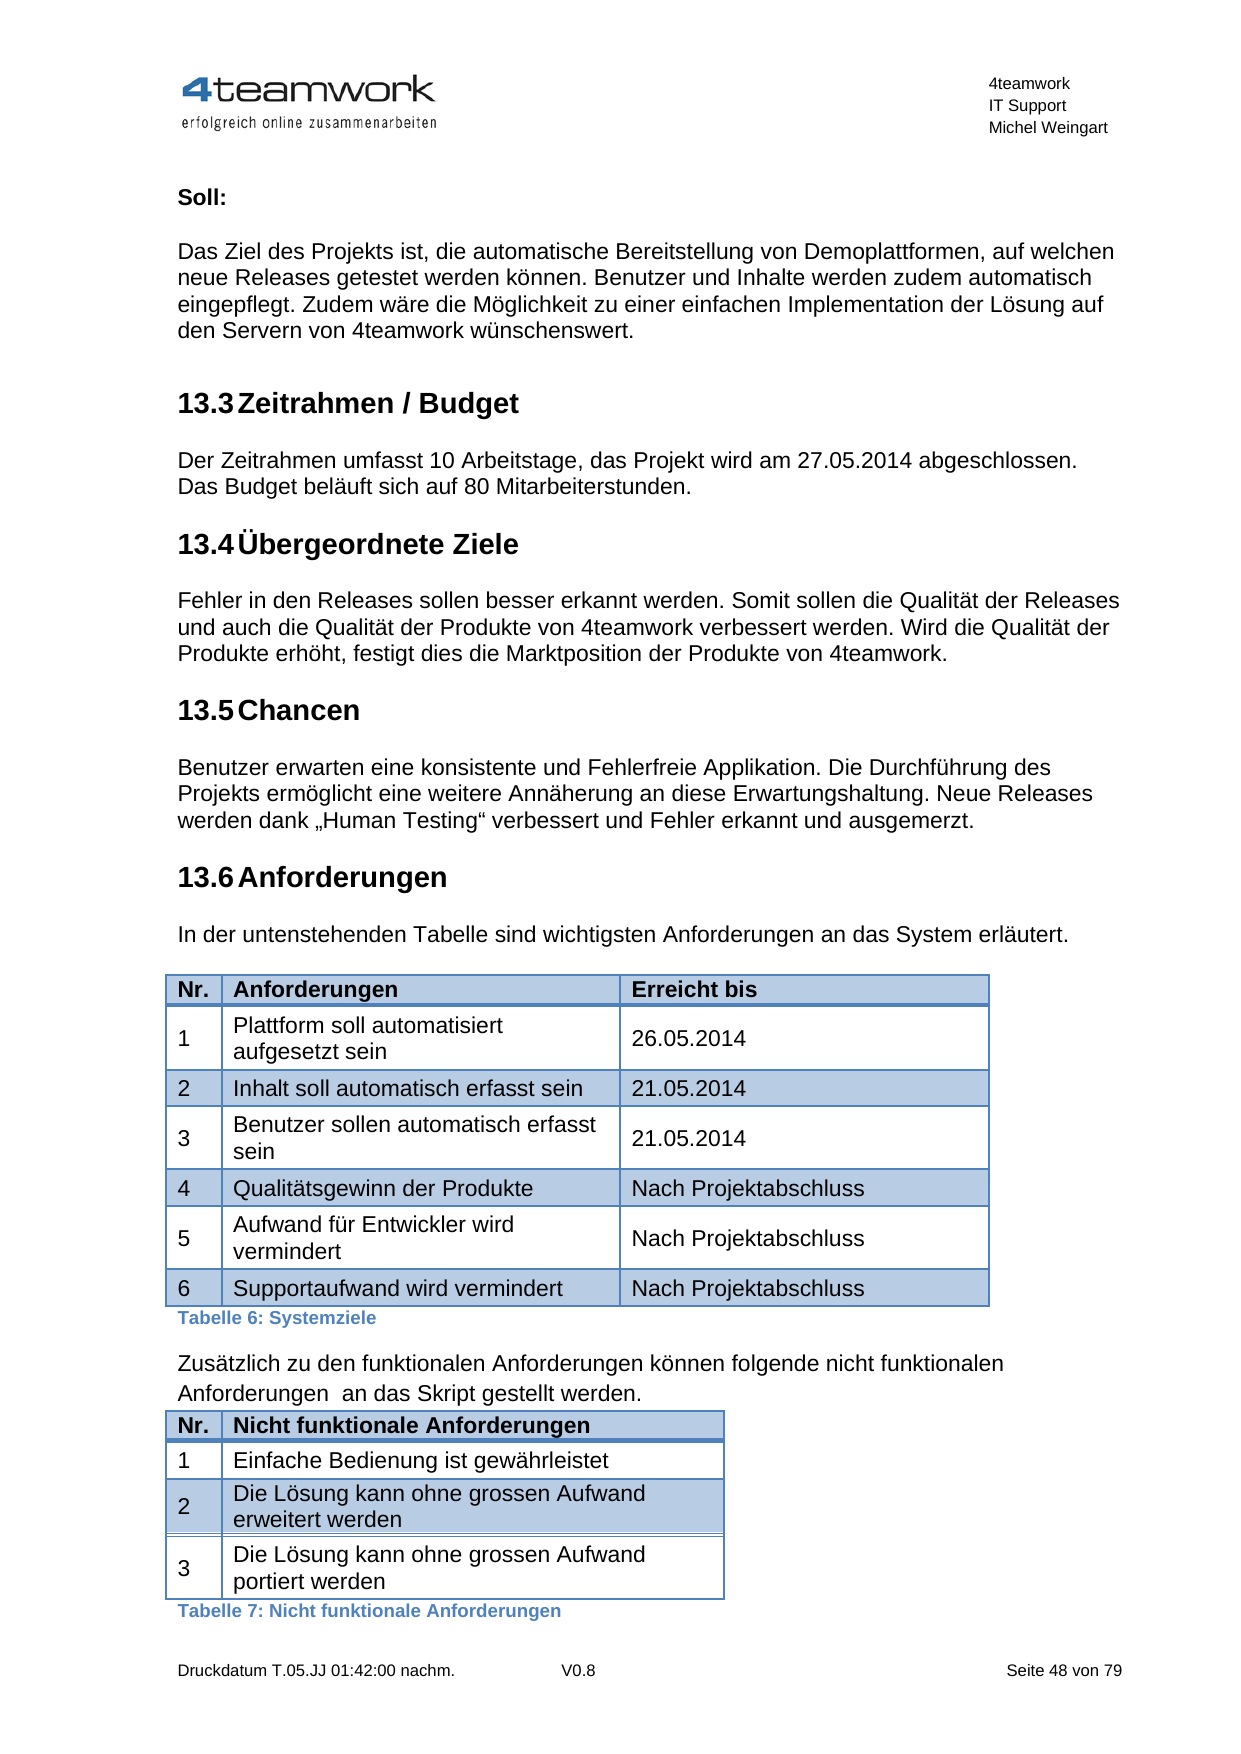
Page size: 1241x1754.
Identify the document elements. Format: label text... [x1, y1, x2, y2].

table_cell 3 [167, 1107, 221, 1168]
table_cell Inhalt soll automatisch erfasst sein [223, 1071, 619, 1105]
table_cell Nach Projektabschluss [621, 1270, 988, 1305]
table_cell 5 [167, 1207, 221, 1268]
table_cell 3 [167, 1537, 221, 1598]
text Soll: [177, 184, 1122, 211]
text Fehler in den Releases sollen besser erkannt werden. Somit sollen die Qualität der Releases und auch die Qualität der Produkte von 4teamwork verbessert werden. Wird die Qualität der Produkte erhöht, festigt dies die Marktposition der Produkte von 4teamwork. [177, 587, 1122, 666]
subtitle Zeitrahmen / Budget [177, 386, 1122, 420]
subtitle Chancen [177, 693, 1122, 727]
text Tabelle 6: Systemziele [177, 1307, 1122, 1329]
table_cell Aufwand für Entwickler wird vermindert [223, 1207, 619, 1268]
table_cell Einfache Bedienung ist gewährleistet [223, 1443, 723, 1478]
table_cell Qualitätsgewinn der Produkte [223, 1170, 619, 1205]
table_cell 2 [167, 1071, 221, 1105]
table_header Erreicht bis [621, 976, 988, 1003]
table_header Nr. [167, 1412, 221, 1438]
text Zusätzlich zu den funktionalen Anforderungen können folgende nicht funktionalen Anforderungen an das Skript gestellt werden. [177, 1349, 1122, 1406]
table_header Nicht funktionale Anforderungen [223, 1412, 723, 1438]
table_cell 1 [167, 1007, 221, 1068]
text In der untenstehenden Tabelle sind wichtigsten Anforderungen an das System erläutert. [177, 921, 1122, 947]
table_cell Nach Projektabschluss [621, 1207, 988, 1268]
text Benutzer erwarten eine konsistente und Fehlerfreie Applikation. Die Durchführung des Projekts ermöglicht eine weitere Annäherung an diese Erwartungshaltung. Neue Releases werden dank „Human Testing“ verbessert und Fehler erkannt und ausgemerzt. [177, 754, 1122, 833]
table_cell 26.05.2014 [621, 1007, 988, 1068]
picture [177, 69, 440, 134]
subtitle Übergeordnete Ziele [177, 527, 1122, 560]
table_cell Supportaufwand wird vermindert [223, 1270, 619, 1305]
table_cell Nach Projektabschluss [621, 1170, 988, 1205]
table_cell 2 [167, 1480, 221, 1532]
table_cell 4 [167, 1170, 221, 1205]
text Tabelle 7: Nicht funktionale Anforderungen [177, 1600, 1122, 1622]
table_header Nr. [167, 976, 221, 1003]
table_cell 21.05.2014 [621, 1071, 988, 1105]
subtitle Anforderungen [177, 860, 1122, 894]
table_cell Die Lösung kann ohne grossen Aufwand portiert werden [223, 1537, 723, 1598]
table_cell 6 [167, 1270, 221, 1305]
table_header Anforderungen [223, 976, 619, 1003]
text Das Ziel des Projekts ist, die automatische Bereitstellung von Demoplattformen, auf welchen neue Releases getestet werden können. Benutzer und Inhalte werden zudem automatisch eingepflegt. Zudem wäre die Möglichkeit zu einer einfachen Implementation der Lösung auf den Servern von 4teamwork wünschenswert. [177, 238, 1122, 343]
table_cell Plattform soll automatisiert aufgesetzt sein [223, 1007, 619, 1068]
table_cell Benutzer sollen automatisch erfasst sein [223, 1107, 619, 1168]
table_cell 21.05.2014 [621, 1107, 988, 1168]
table_cell 1 [167, 1443, 221, 1478]
table_cell Die Lösung kann ohne grossen Aufwand erweitert werden [223, 1480, 723, 1532]
text Der Zeitrahmen umfasst 10 Arbeitstage, das Projekt wird am 27.05.2014 abgeschlossen. Das Budget beläuft sich auf 80 Mitarbeiterstunden. [177, 447, 1122, 499]
